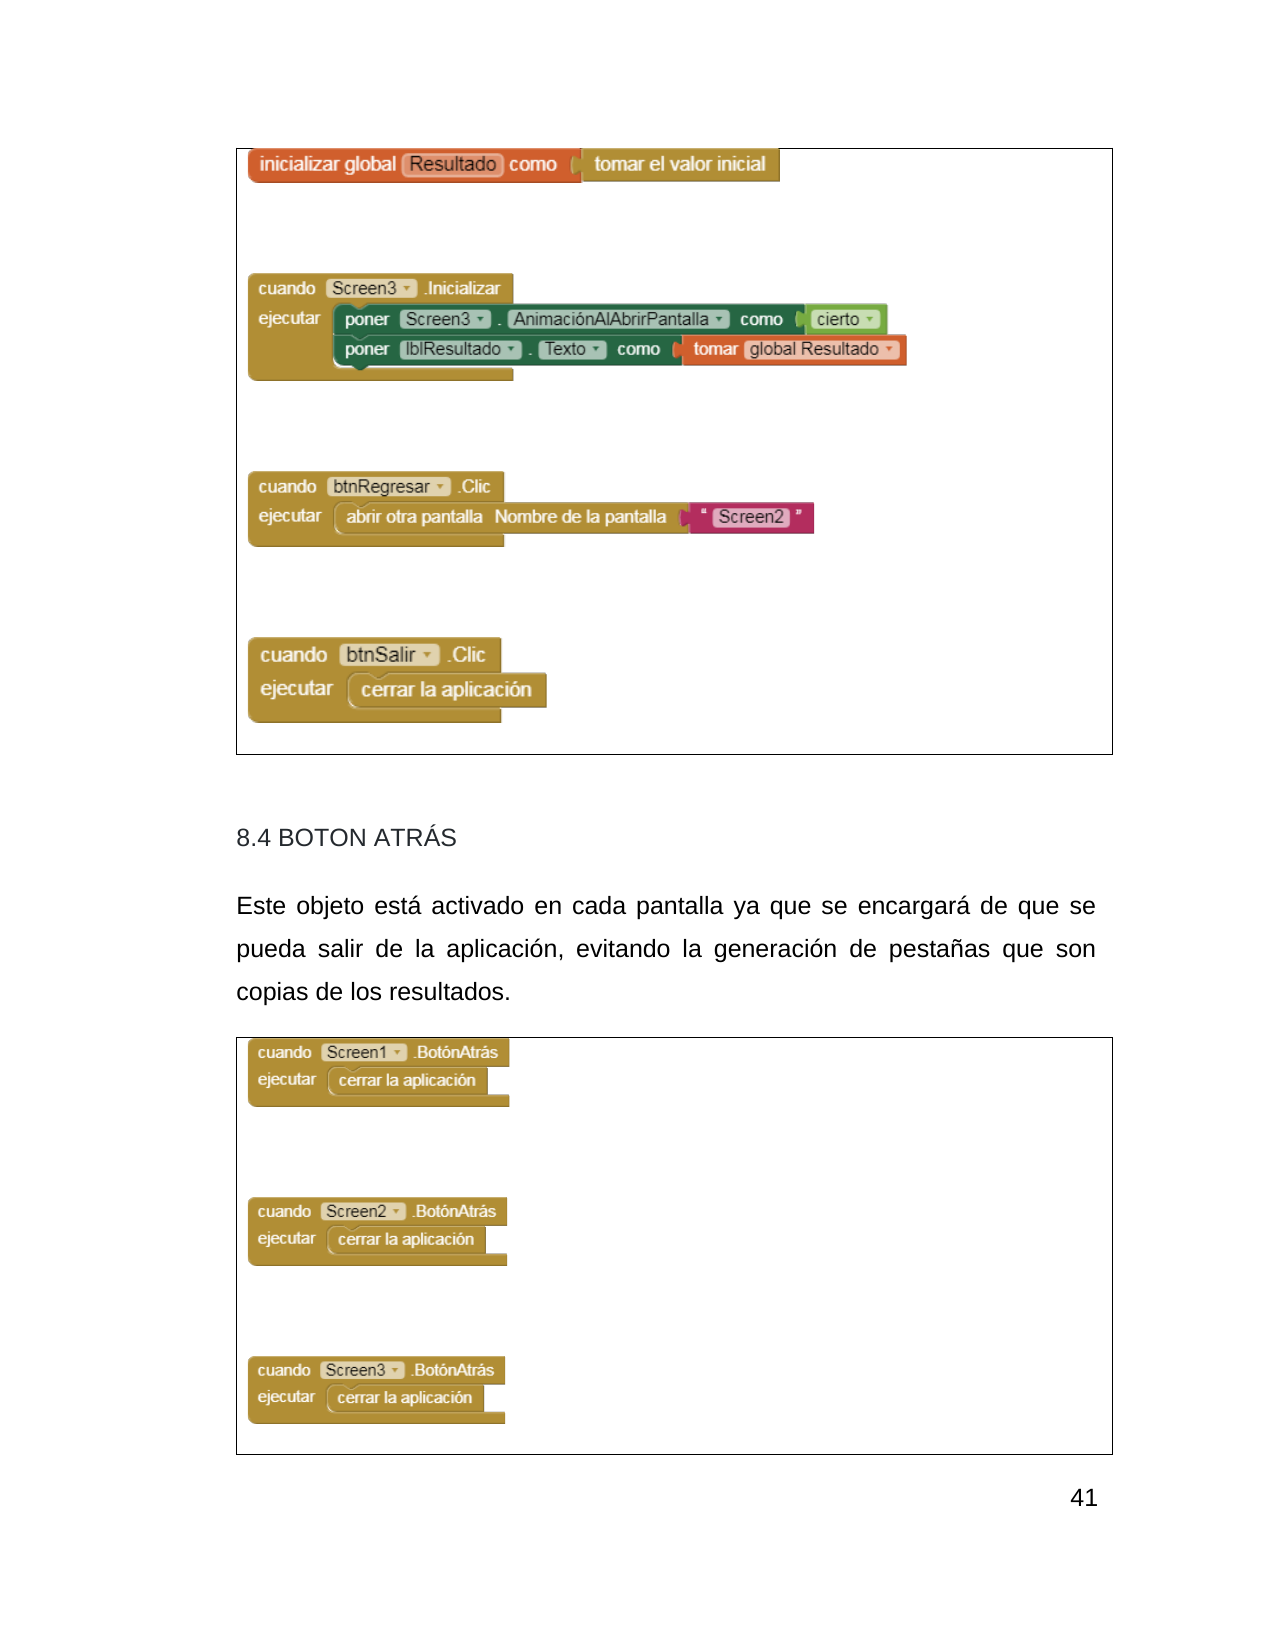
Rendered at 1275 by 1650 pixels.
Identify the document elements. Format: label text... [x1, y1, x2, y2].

picture [247, 148, 780, 183]
picture [247, 637, 547, 723]
picture [247, 1356, 506, 1424]
picture [247, 1038, 510, 1107]
table_header [237, 149, 1112, 754]
picture [247, 1197, 508, 1266]
picture [247, 273, 907, 381]
table_header [237, 1038, 1112, 1454]
picture [247, 471, 815, 547]
subtitle 8.4 BOTON ATRÁS [192, 823, 1098, 852]
text Este objeto está activado en cada pantalla ya que se encargará de que se pueda salir de la aplicación, evitando la generación de pestañas que son copias de los resultados. [236, 891, 1098, 1006]
